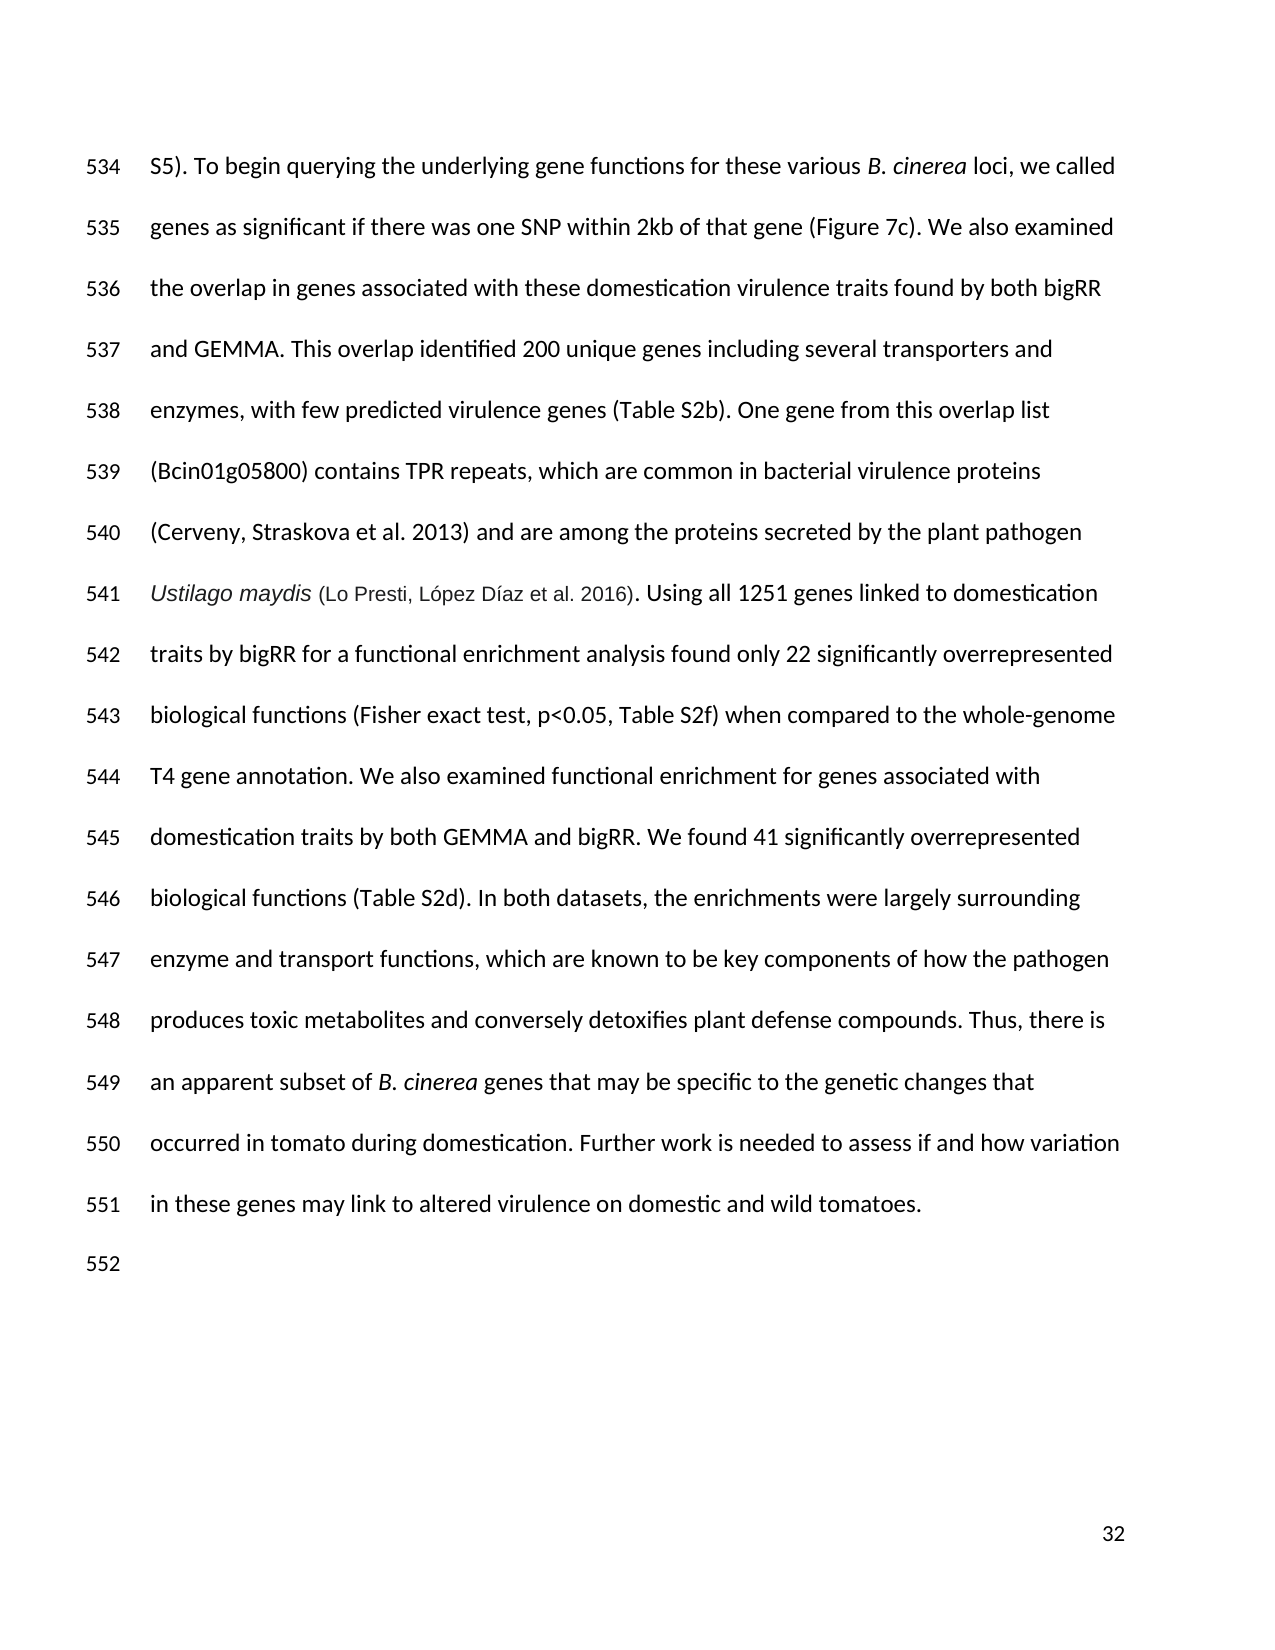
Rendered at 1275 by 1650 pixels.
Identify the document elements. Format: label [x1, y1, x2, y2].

text [150, 150, 1125, 1218]
